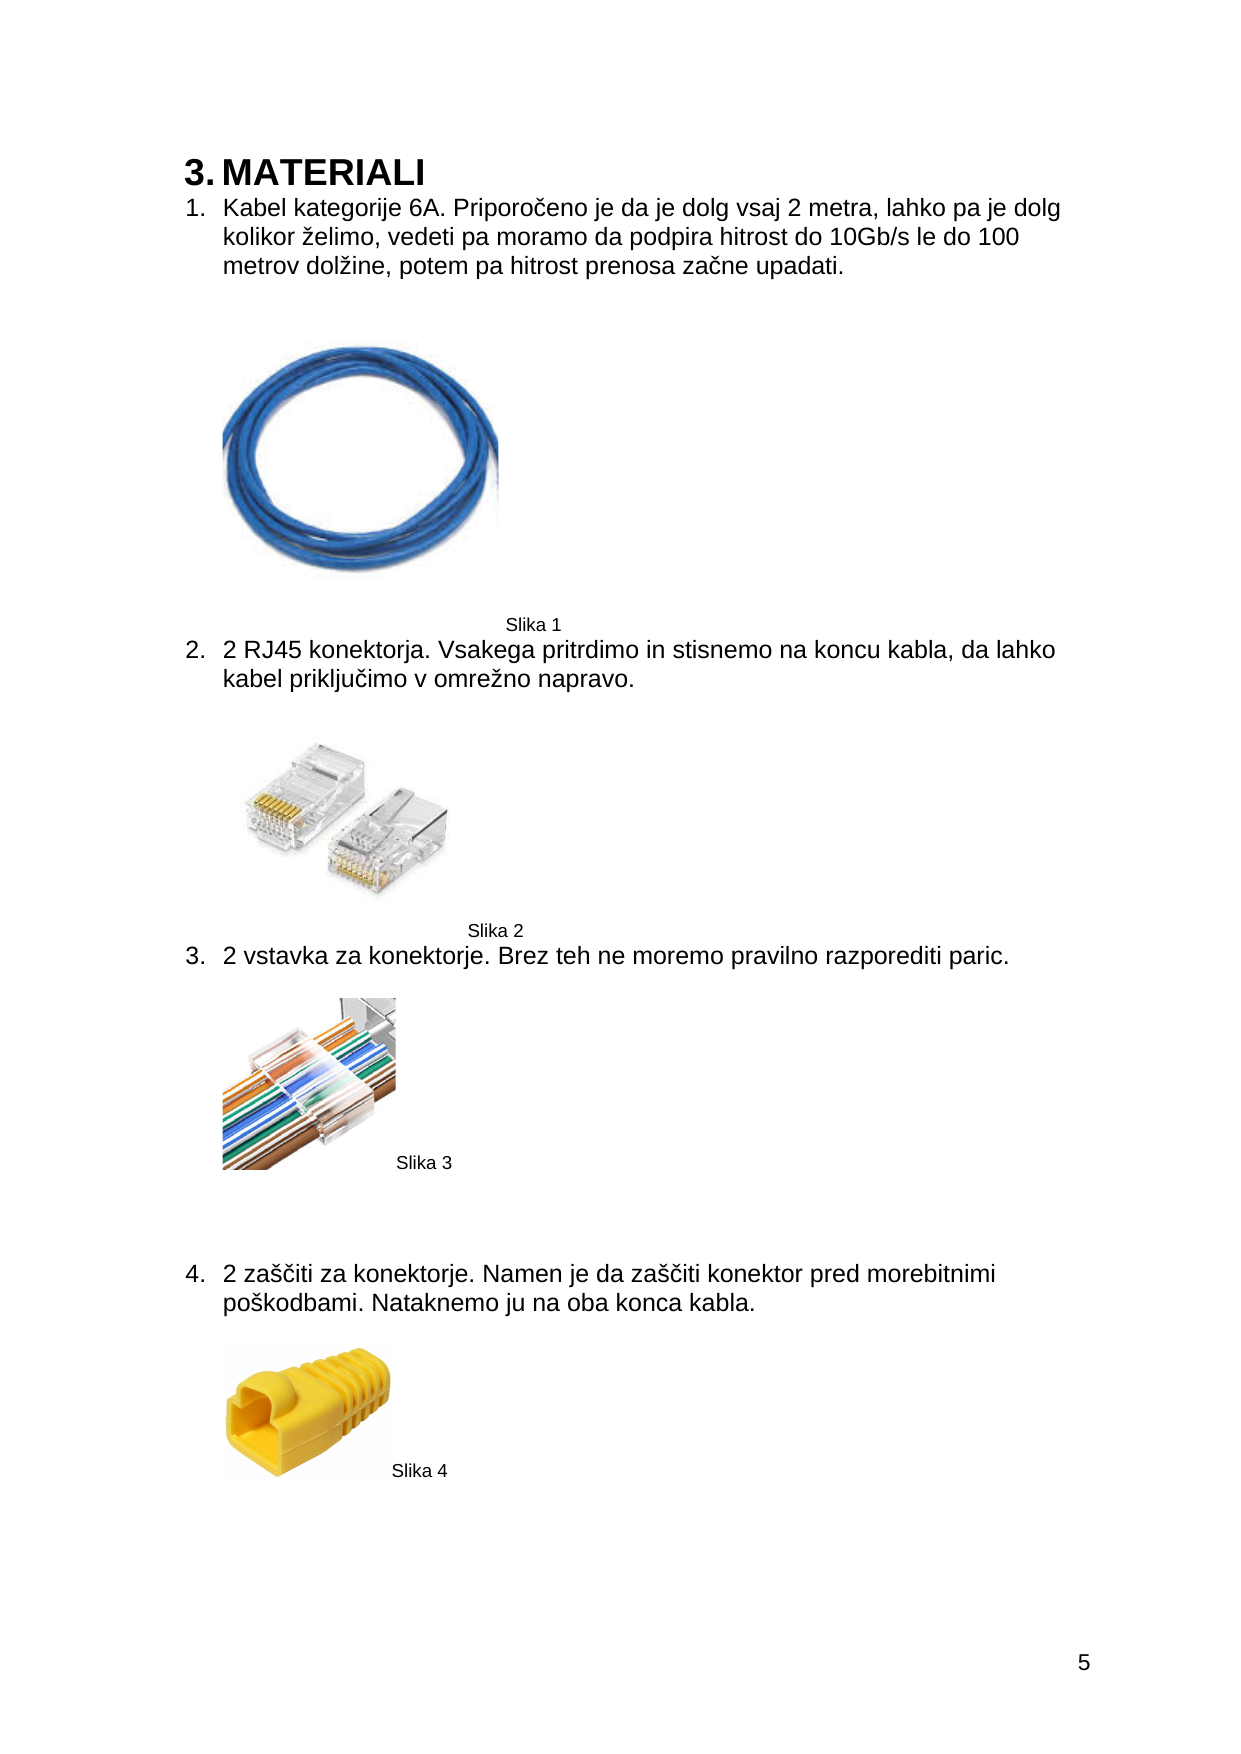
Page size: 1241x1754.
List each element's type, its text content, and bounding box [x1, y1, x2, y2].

text Slika 4 [223, 1346, 1091, 1482]
list 2 zaščiti za konektorje. Namen je da zaščiti konektor pred morebitnimi poškodbami. Nataknemo ju na oba konca kabla. [185, 1259, 1091, 1317]
list 2 vstavka za konektorje. Brez teh ne moremo pravilno razporediti paric. [185, 941, 1091, 970]
text Slika 3 [223, 998, 1091, 1173]
picture [222, 1345, 392, 1478]
list 2 RJ45 konektorja. Vsakega pritrdimo in stisnemo na koncu kabla, da lahko kabel priključimo v omrežno napravo. [185, 635, 1091, 692]
picture [222, 692, 468, 937]
list Kabel kategorije 6A. Priporočeno je da je dolg vsaj 2 metra, lahko pa je dolg kolikor želimo, vedeti pa moramo da podpira hitrost do 10Gb/s le do 100 metrov dolžine, potem pa hitrost prenosa začne upadati. [185, 193, 1091, 279]
picture [222, 998, 396, 1170]
picture [222, 279, 499, 631]
list MATERIALI [184, 150, 1091, 193]
